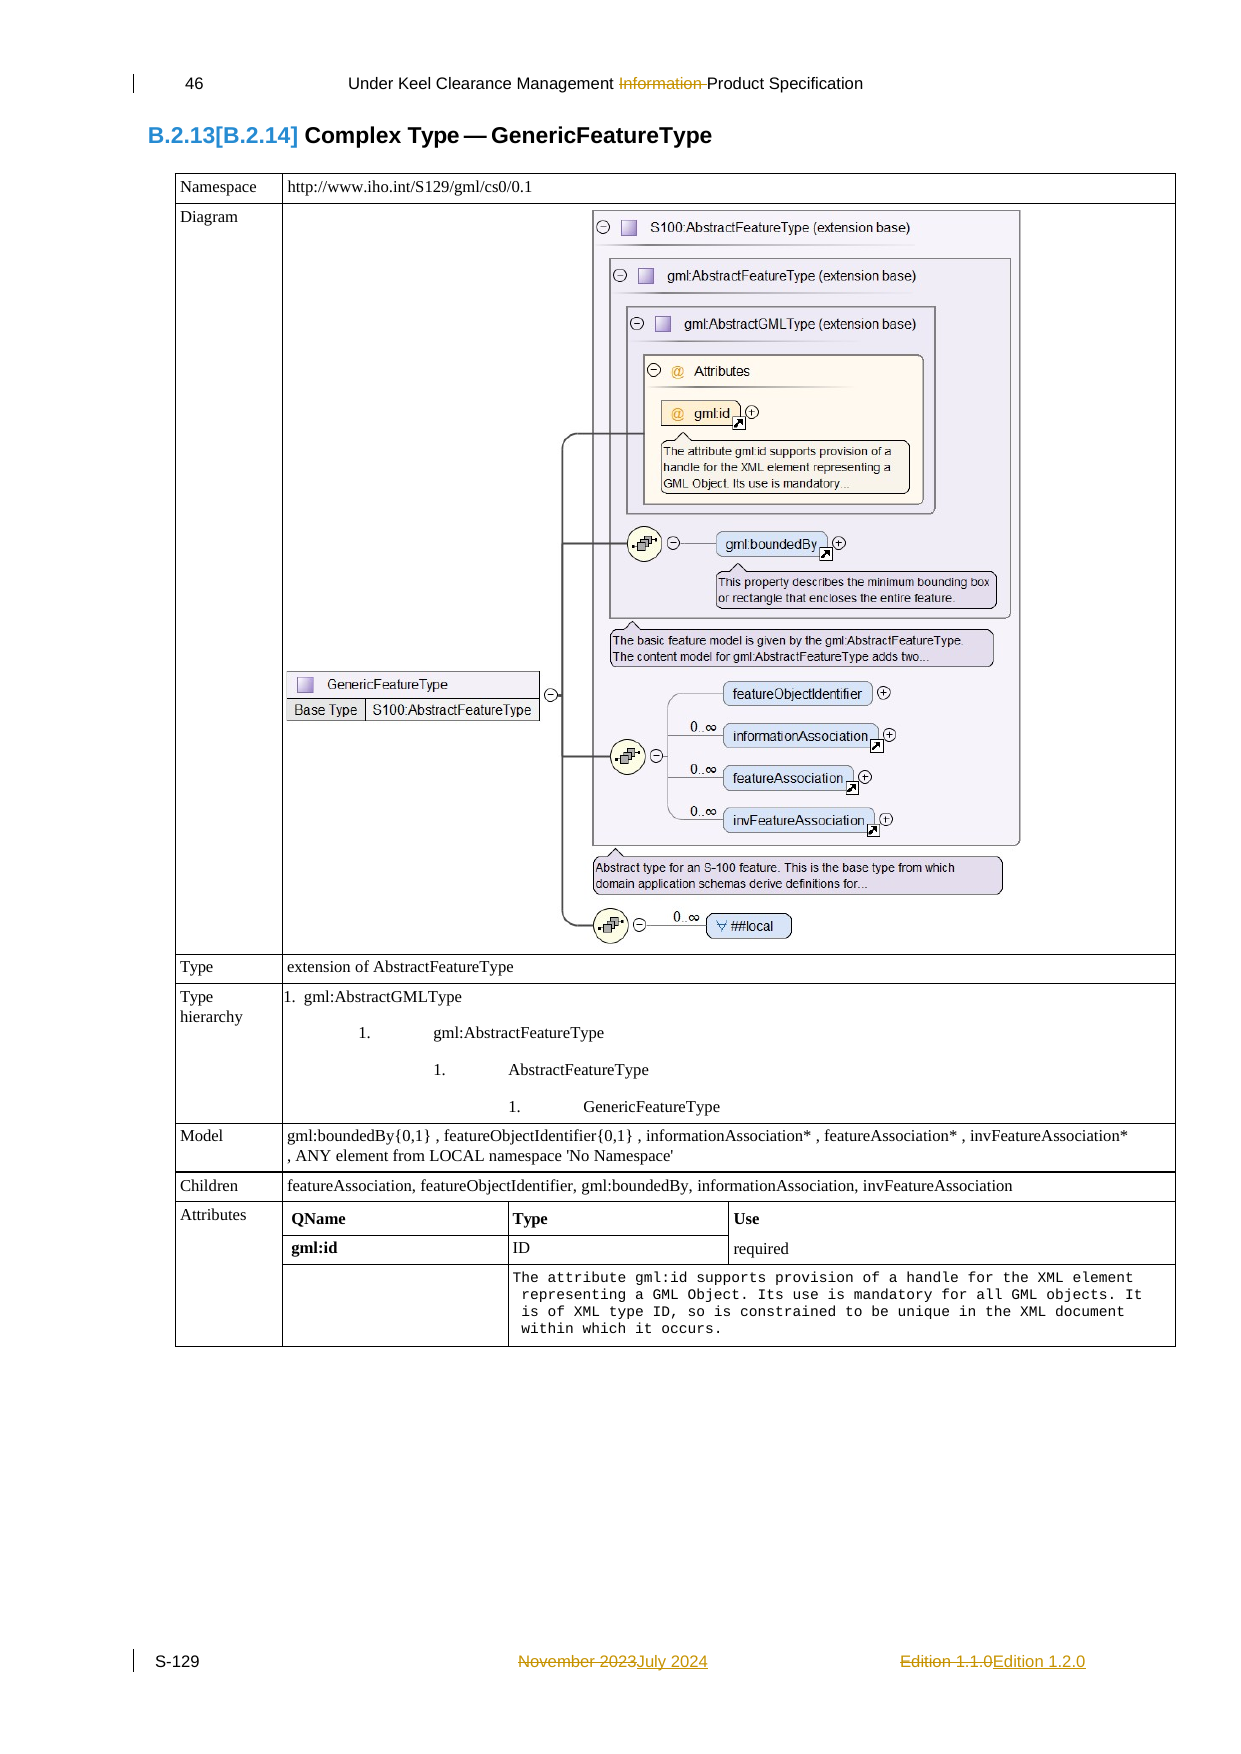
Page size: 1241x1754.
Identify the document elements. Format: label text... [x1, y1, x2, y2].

picture [286, 210, 1021, 949]
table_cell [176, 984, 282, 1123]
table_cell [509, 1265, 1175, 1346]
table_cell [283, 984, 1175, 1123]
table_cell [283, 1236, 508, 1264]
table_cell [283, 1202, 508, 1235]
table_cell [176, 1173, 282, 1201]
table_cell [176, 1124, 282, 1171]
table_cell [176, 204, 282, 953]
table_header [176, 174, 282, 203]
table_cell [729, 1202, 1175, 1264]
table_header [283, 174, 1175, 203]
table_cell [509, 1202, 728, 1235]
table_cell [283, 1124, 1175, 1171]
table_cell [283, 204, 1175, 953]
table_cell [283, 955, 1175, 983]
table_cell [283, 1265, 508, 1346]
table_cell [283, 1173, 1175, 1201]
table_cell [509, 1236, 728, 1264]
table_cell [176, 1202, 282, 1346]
subtitle Complex Type — GenericFeatureType [148, 124, 1092, 148]
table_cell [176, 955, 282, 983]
